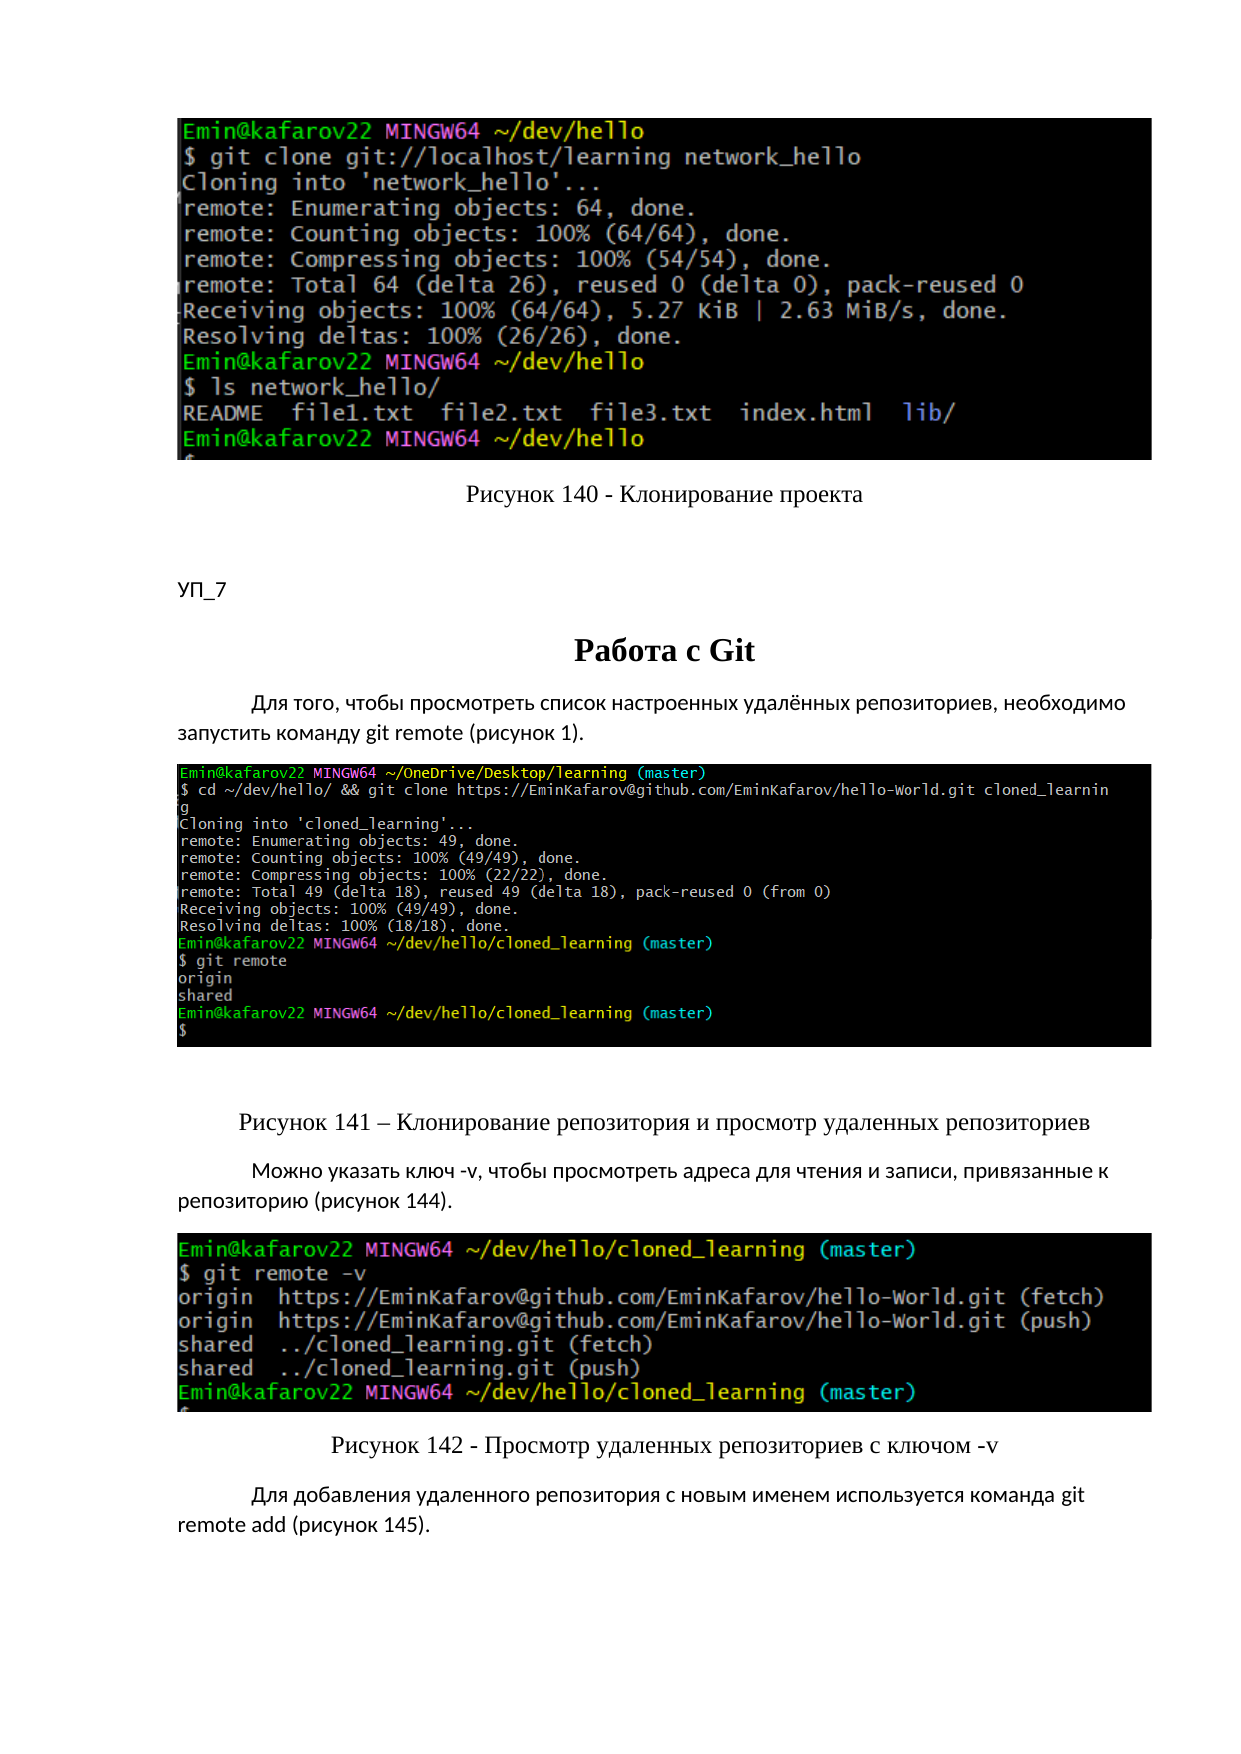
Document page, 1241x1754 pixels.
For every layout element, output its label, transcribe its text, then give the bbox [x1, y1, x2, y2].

picture [177, 764, 1152, 1047]
text Рисунок 142 - Просмотр удаленных репозиториев с ключом -v [177, 1430, 1152, 1459]
picture [177, 1233, 1152, 1412]
text Для того, чтобы просмотреть список настроенных удалённых репозиториев, необходимо запустить команду git remote (рисунок 1). [177, 688, 1152, 746]
picture [177, 118, 1152, 460]
subtitle Работа с Git [177, 631, 1152, 669]
text Для добавления удаленного репозитория с новым именем используется команда git remote add (рисунок 145). [177, 1480, 1152, 1538]
text УП_7 [177, 575, 1152, 603]
text Рисунок 141 – Клонирование репозитория и просмотр удаленных репозиториев [177, 1107, 1152, 1136]
text Можно указать ключ -v, чтобы просмотреть адреса для чтения и записи, привязанные к репозиторию (рисунок 144). [177, 1156, 1152, 1214]
text Рисунок 140 - Клонирование проекта [177, 479, 1152, 508]
